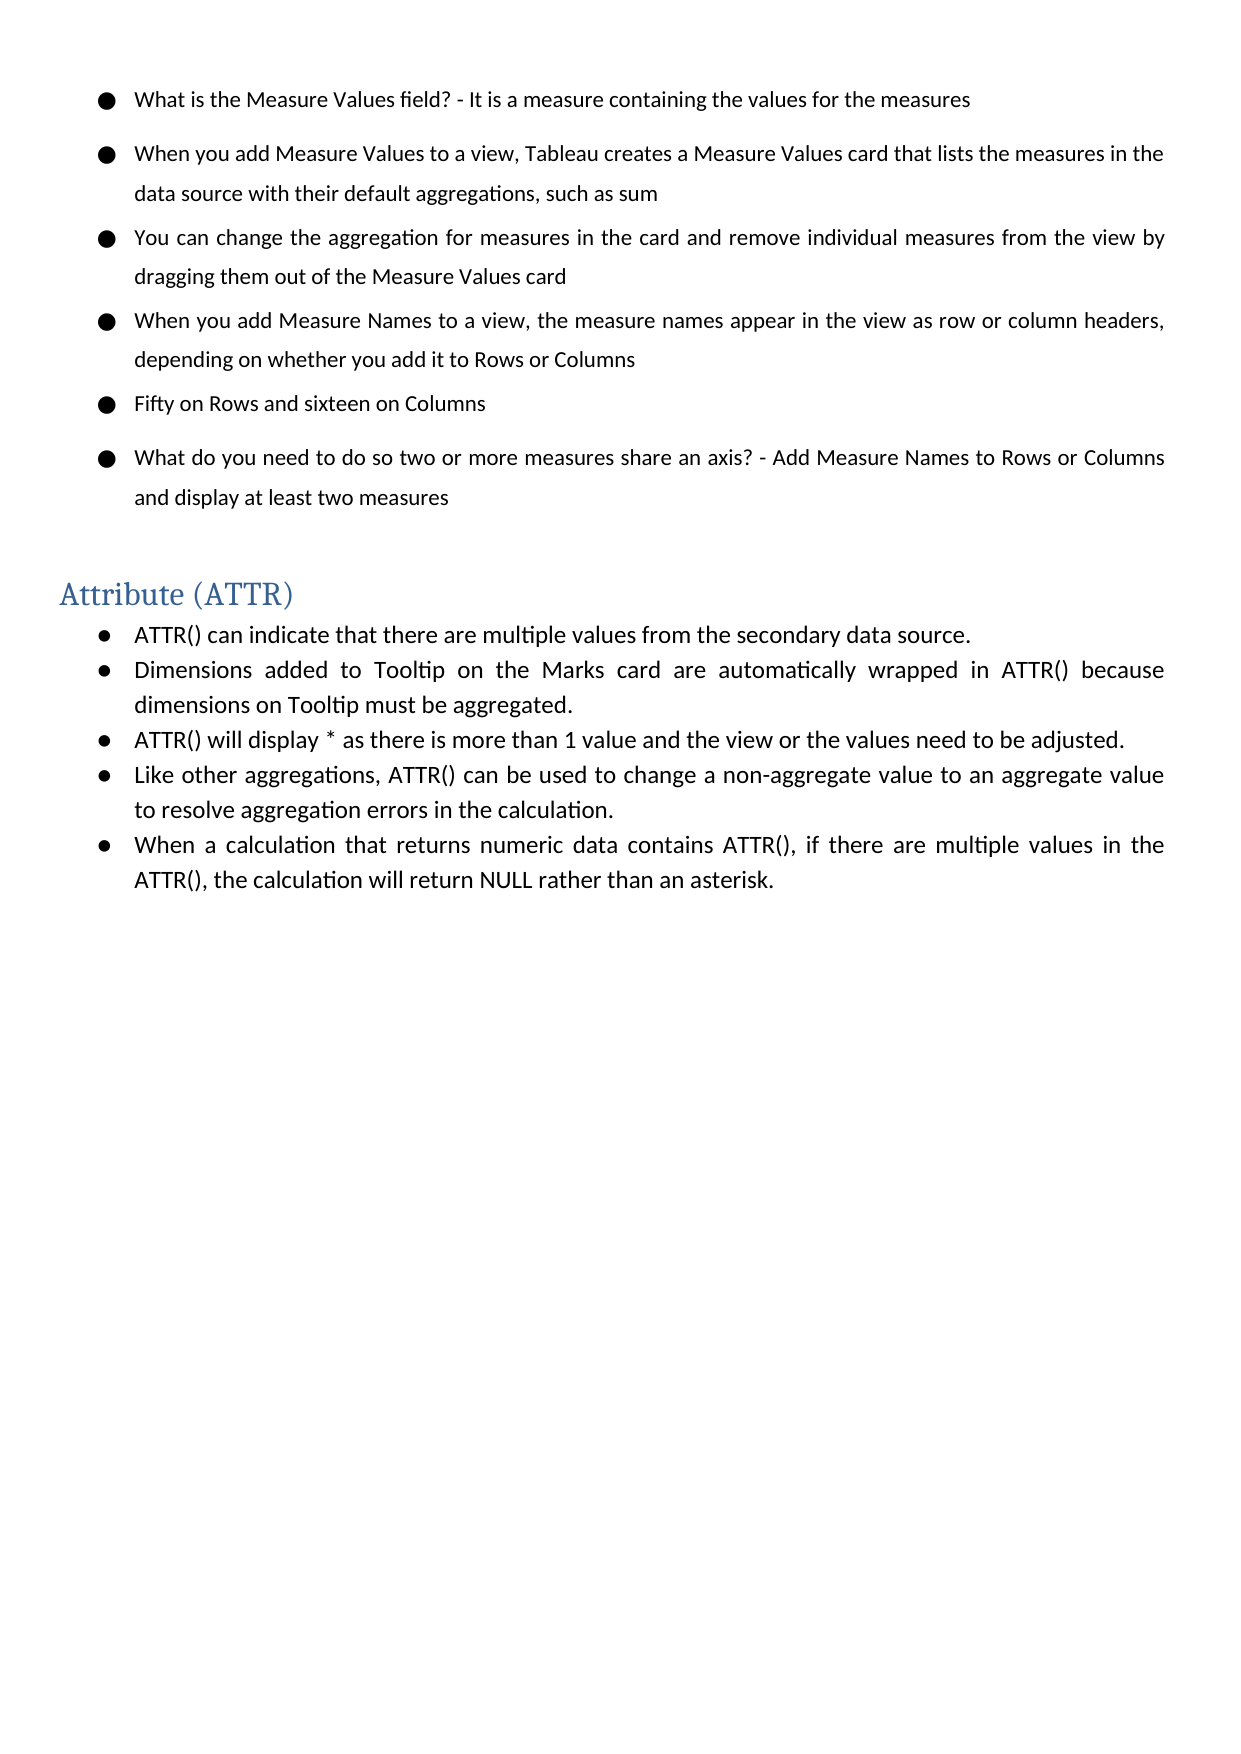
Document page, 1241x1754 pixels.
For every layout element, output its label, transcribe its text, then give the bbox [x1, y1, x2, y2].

list What do you need to do so two or more measures share an axis? - Add Measure Names to Rows or Columns and display at least two measures [97, 432, 1167, 511]
list ATTR() can indicate that there are multiple values from the secondary data source. [97, 619, 1167, 650]
list Like other aggregations, ATTR() can be used to change a non-aggregate value to an aggregate value to resolve aggregation errors in the calculation. [97, 759, 1167, 825]
list What is the Measure Values field? - It is a measure containing the values for the measures [97, 74, 1167, 121]
list When you add Measure Names to a view, the measure names appear in the view as row or column headers, depending on whether you add it to Rows or Columns [97, 294, 1167, 374]
list When a calculation that returns numeric data contains ATTR(), if there are multiple values in the ATTR(), the calculation will return NULL rather than an asterisk. [97, 829, 1167, 895]
list Dimensions added to Tooltip on the Marks card are automatically wrapped in ATTR() because dimensions on Tooltip must be aggregated. [97, 654, 1167, 720]
list You can change the aggregation for measures in the card and remove individual measures from the view by dragging them out of the Measure Values card [97, 211, 1167, 290]
subtitle Attribute (ATTR) [59, 575, 1167, 613]
list When you add Measure Values to a view, Tableau creates a Measure Values card that lists the measures in the data source with their default aggregations, such as sum [97, 128, 1167, 207]
list ATTR() will display * as there is more than 1 value and the view or the values need to be adjusted. [97, 724, 1167, 755]
list Fifty on Rows and sixteen on Columns [97, 378, 1167, 425]
